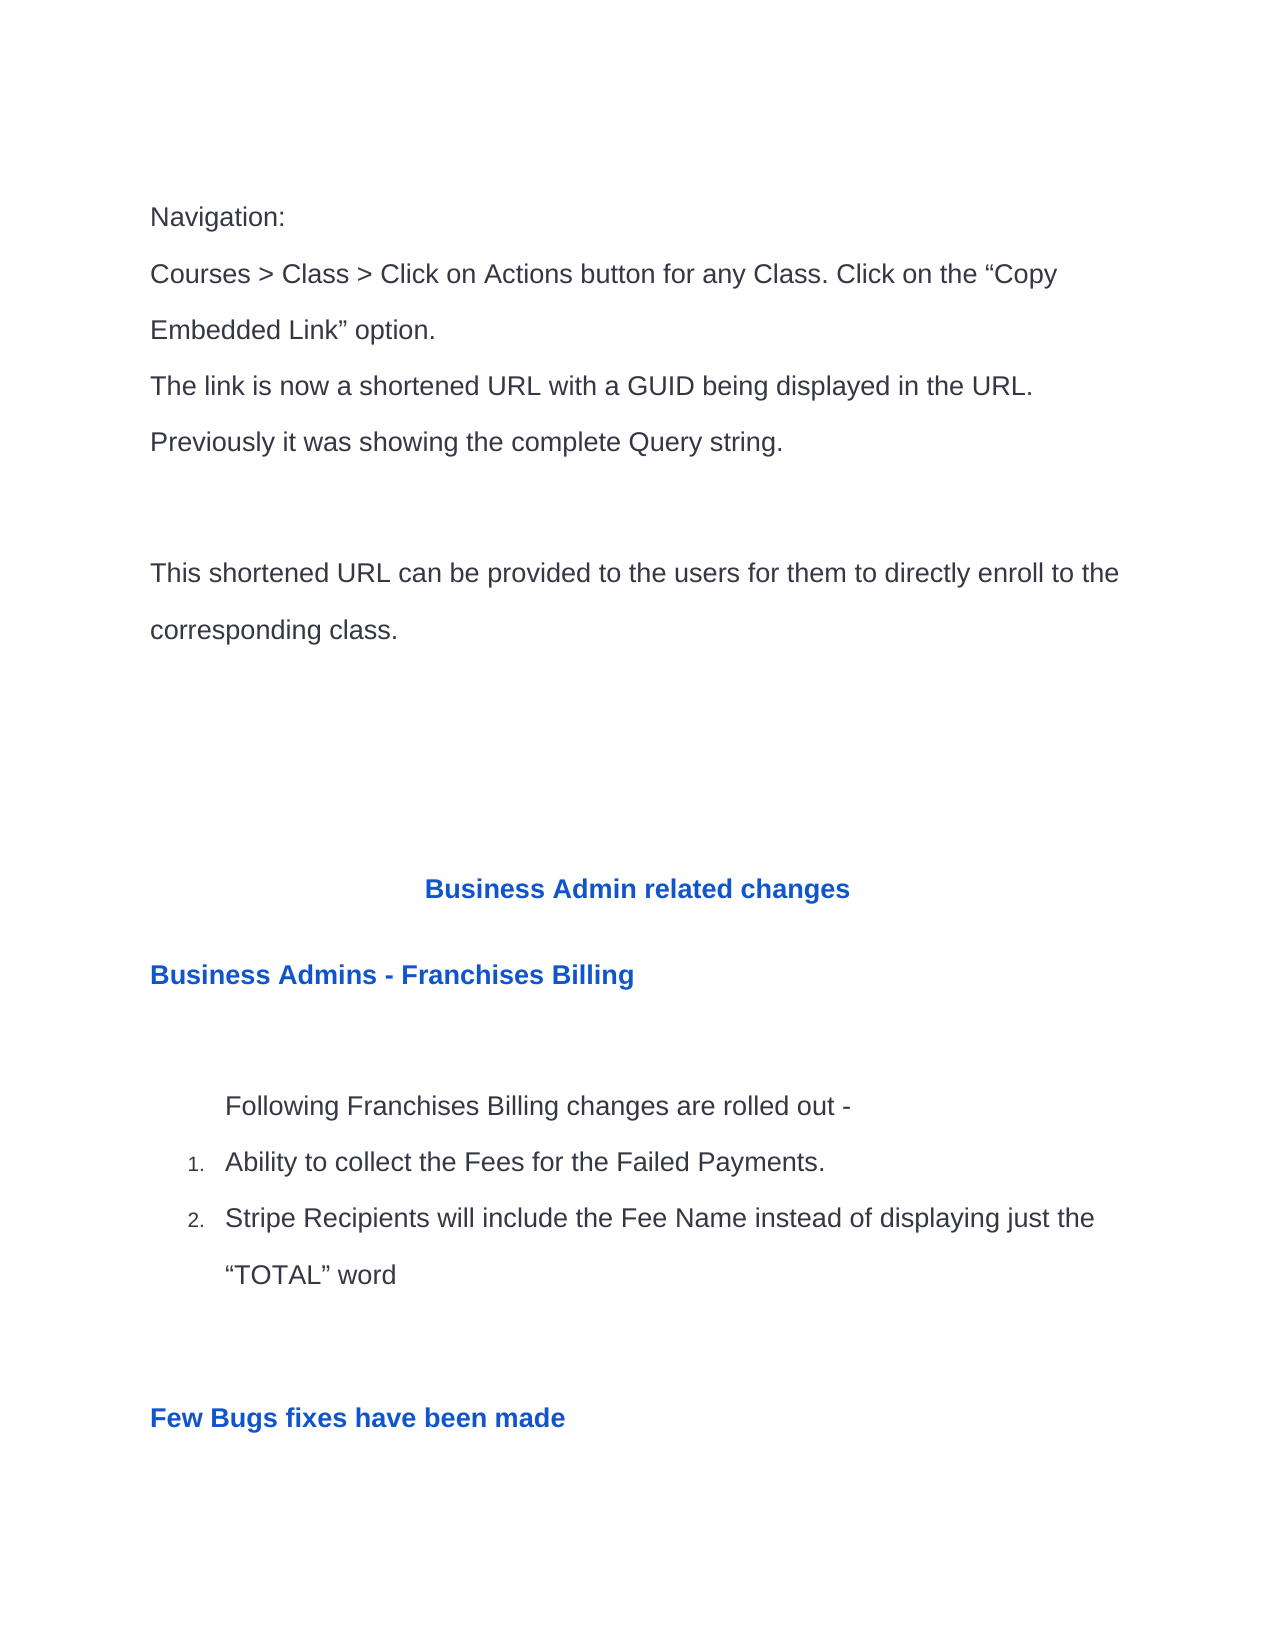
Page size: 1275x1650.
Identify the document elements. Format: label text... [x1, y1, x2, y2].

text Navigation: [150, 201, 1125, 233]
list Stripe Recipients will include the Fee Name instead of displaying just the “TOTAL” word [187, 1202, 1125, 1290]
text Courses > Class > Click on Actions button for any Class. Click on the “Copy Embedded Link” option. [150, 258, 1125, 345]
list Ability to collect the Fees for the Failed Payments. [187, 1146, 1125, 1177]
subtitle Few Bugs fixes have been made [150, 1402, 1125, 1433]
subtitle Business Admin related changes [150, 873, 1125, 905]
text This shortened URL can be provided to the users for them to directly enroll to the corresponding class. [150, 557, 1125, 645]
text The link is now a shortened URL with a GUID being displayed in the URL. Previously it was showing the complete Query string. [150, 370, 1125, 458]
subtitle Business Admins - Franchises Billing [150, 959, 1125, 990]
text Following Franchises Billing changes are rolled out - [150, 1090, 1125, 1121]
